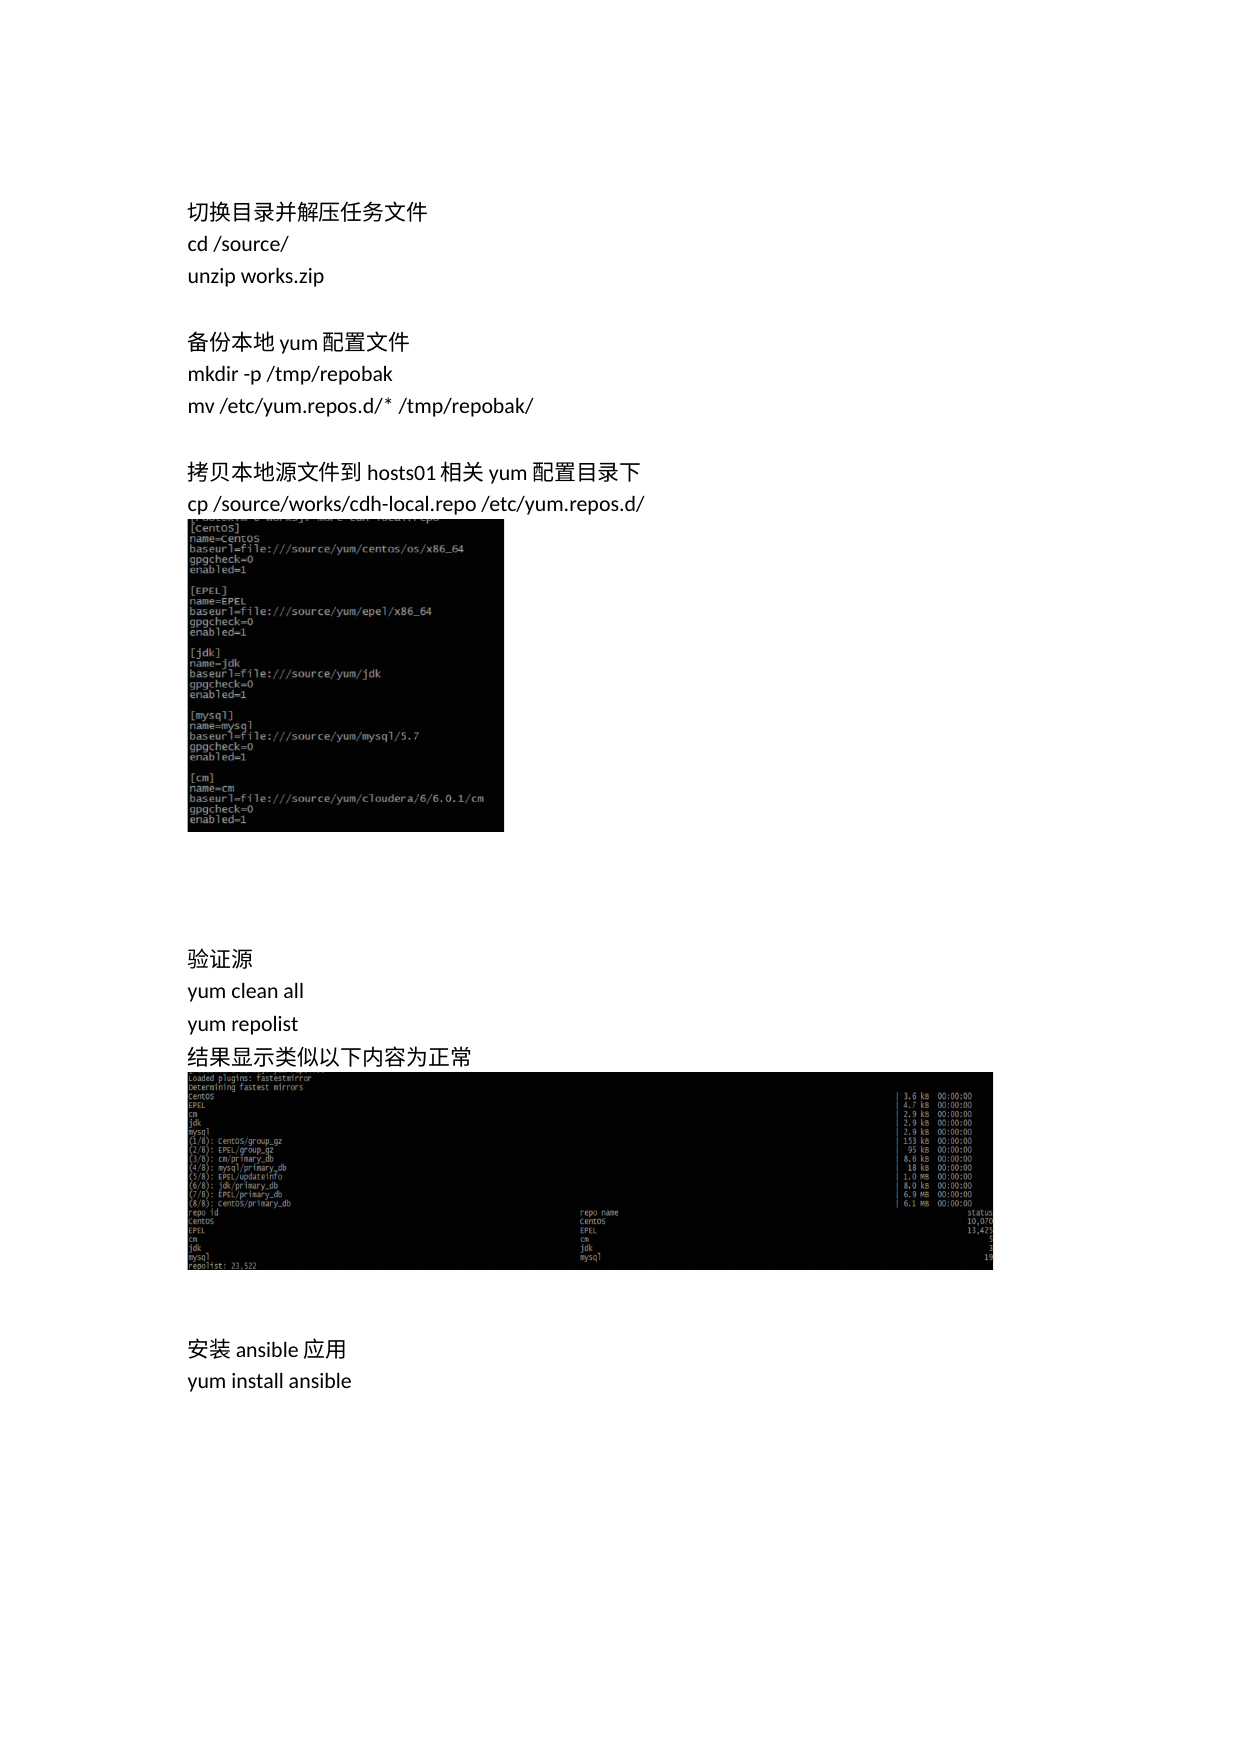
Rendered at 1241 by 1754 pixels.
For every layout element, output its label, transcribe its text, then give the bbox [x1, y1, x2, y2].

text 切换目录并解压任务文件 [187, 194, 1053, 227]
text cd /source/ [187, 227, 1053, 259]
picture [187, 519, 505, 832]
text cp /source/works/cdh-local.repo /etc/yum.repos.d/ [187, 487, 1053, 519]
text 拷贝本地源文件到hosts01相关yum配置目录下 [187, 454, 1053, 487]
text mv /etc/yum.repos.d/* /tmp/repobak/ [187, 389, 1053, 422]
text 验证源 [187, 942, 1053, 974]
text yum install ansible [187, 1364, 1053, 1397]
text 安装ansible应用 [187, 1332, 1053, 1364]
text yum repolist [187, 1007, 1053, 1039]
picture [187, 1072, 994, 1270]
text yum clean all [187, 974, 1053, 1007]
text 结果显示类似以下内容为正常 [187, 1039, 1053, 1072]
text mkdir -p /tmp/repobak [187, 357, 1053, 389]
text unzip works.zip [187, 259, 1053, 292]
text 备份本地yum配置文件 [187, 324, 1053, 357]
